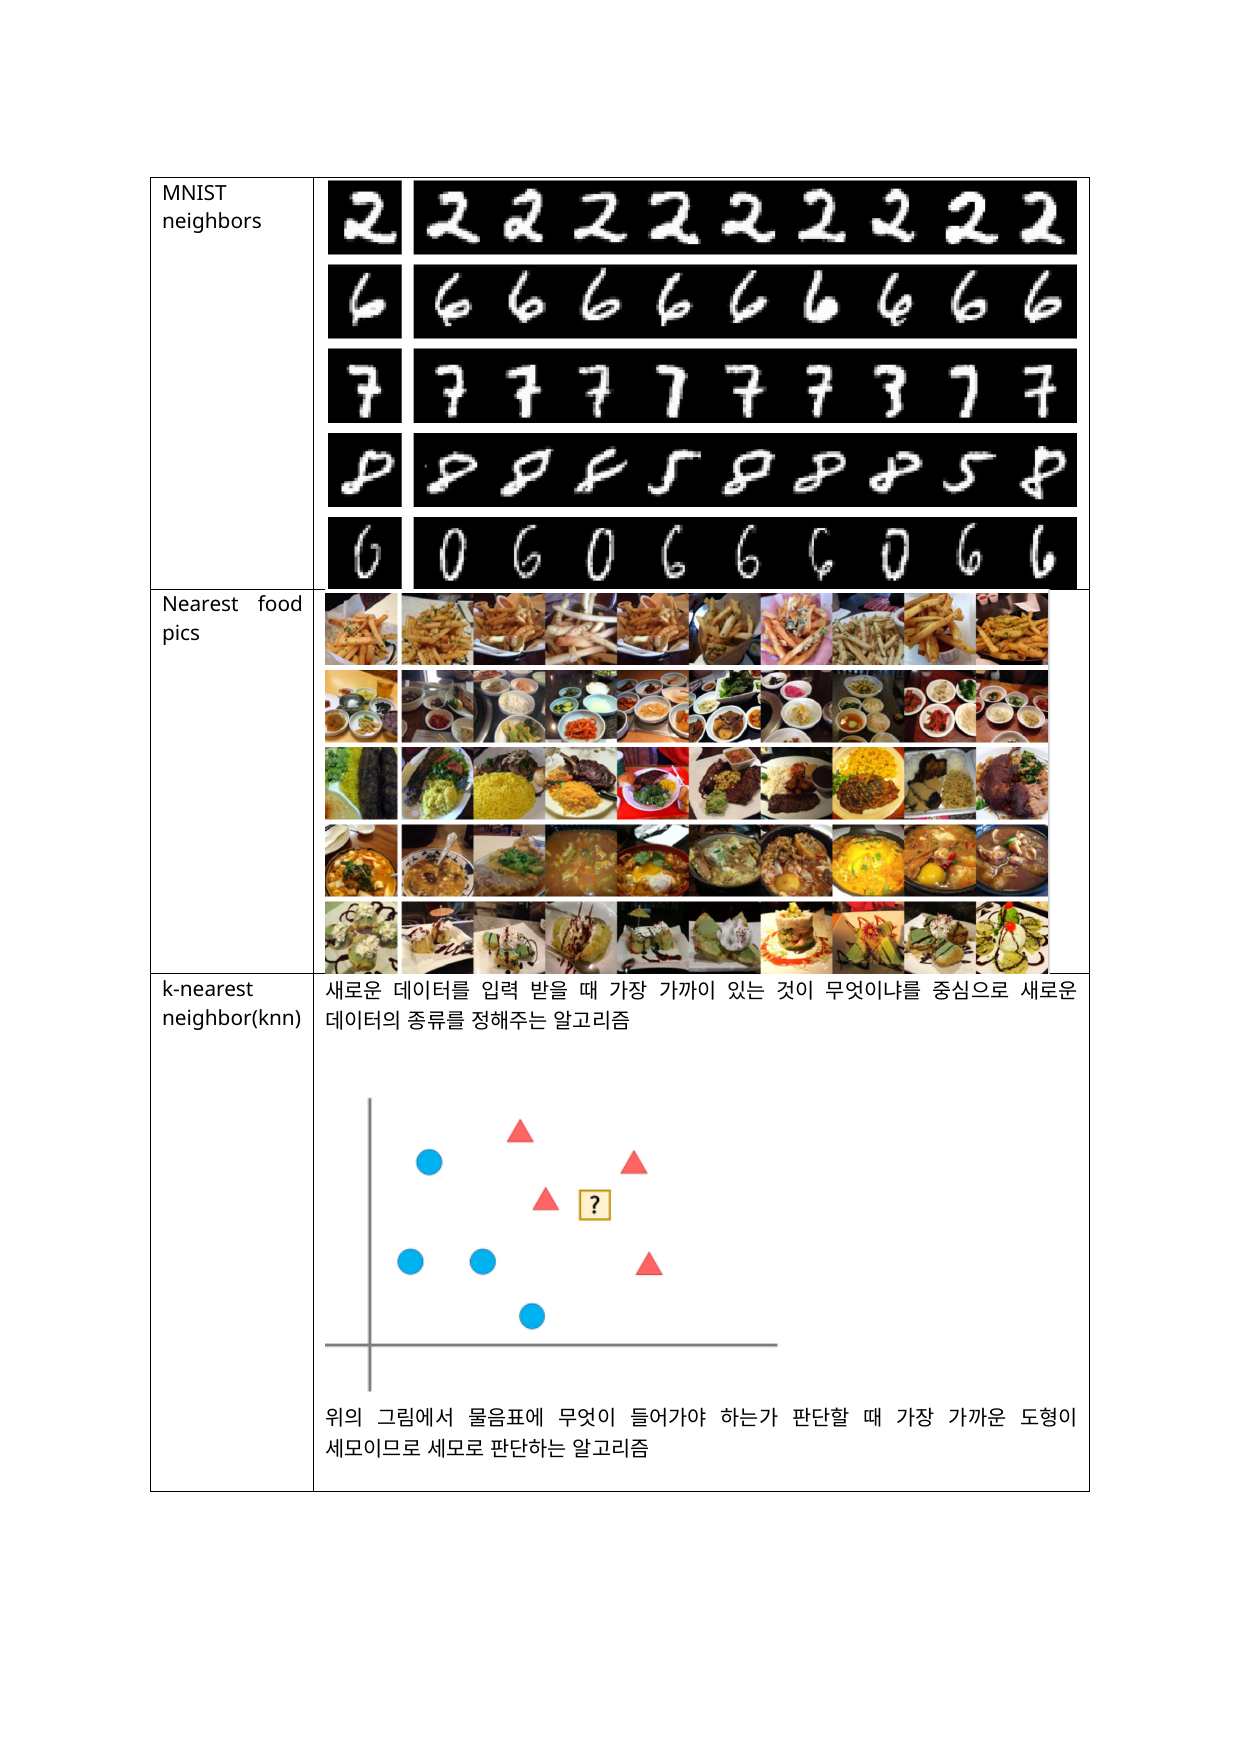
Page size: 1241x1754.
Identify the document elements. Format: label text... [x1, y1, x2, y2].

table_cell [151, 974, 313, 1491]
table_cell [314, 178, 325, 588]
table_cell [314, 974, 1089, 1491]
table_cell MNIST neighbors [151, 178, 313, 588]
table_cell [1078, 178, 1089, 588]
table_cell Nearest food pics [151, 590, 313, 973]
table_cell [1050, 590, 1089, 973]
picture [325, 178, 1078, 974]
picture [325, 1063, 844, 1402]
table_cell [314, 590, 325, 973]
